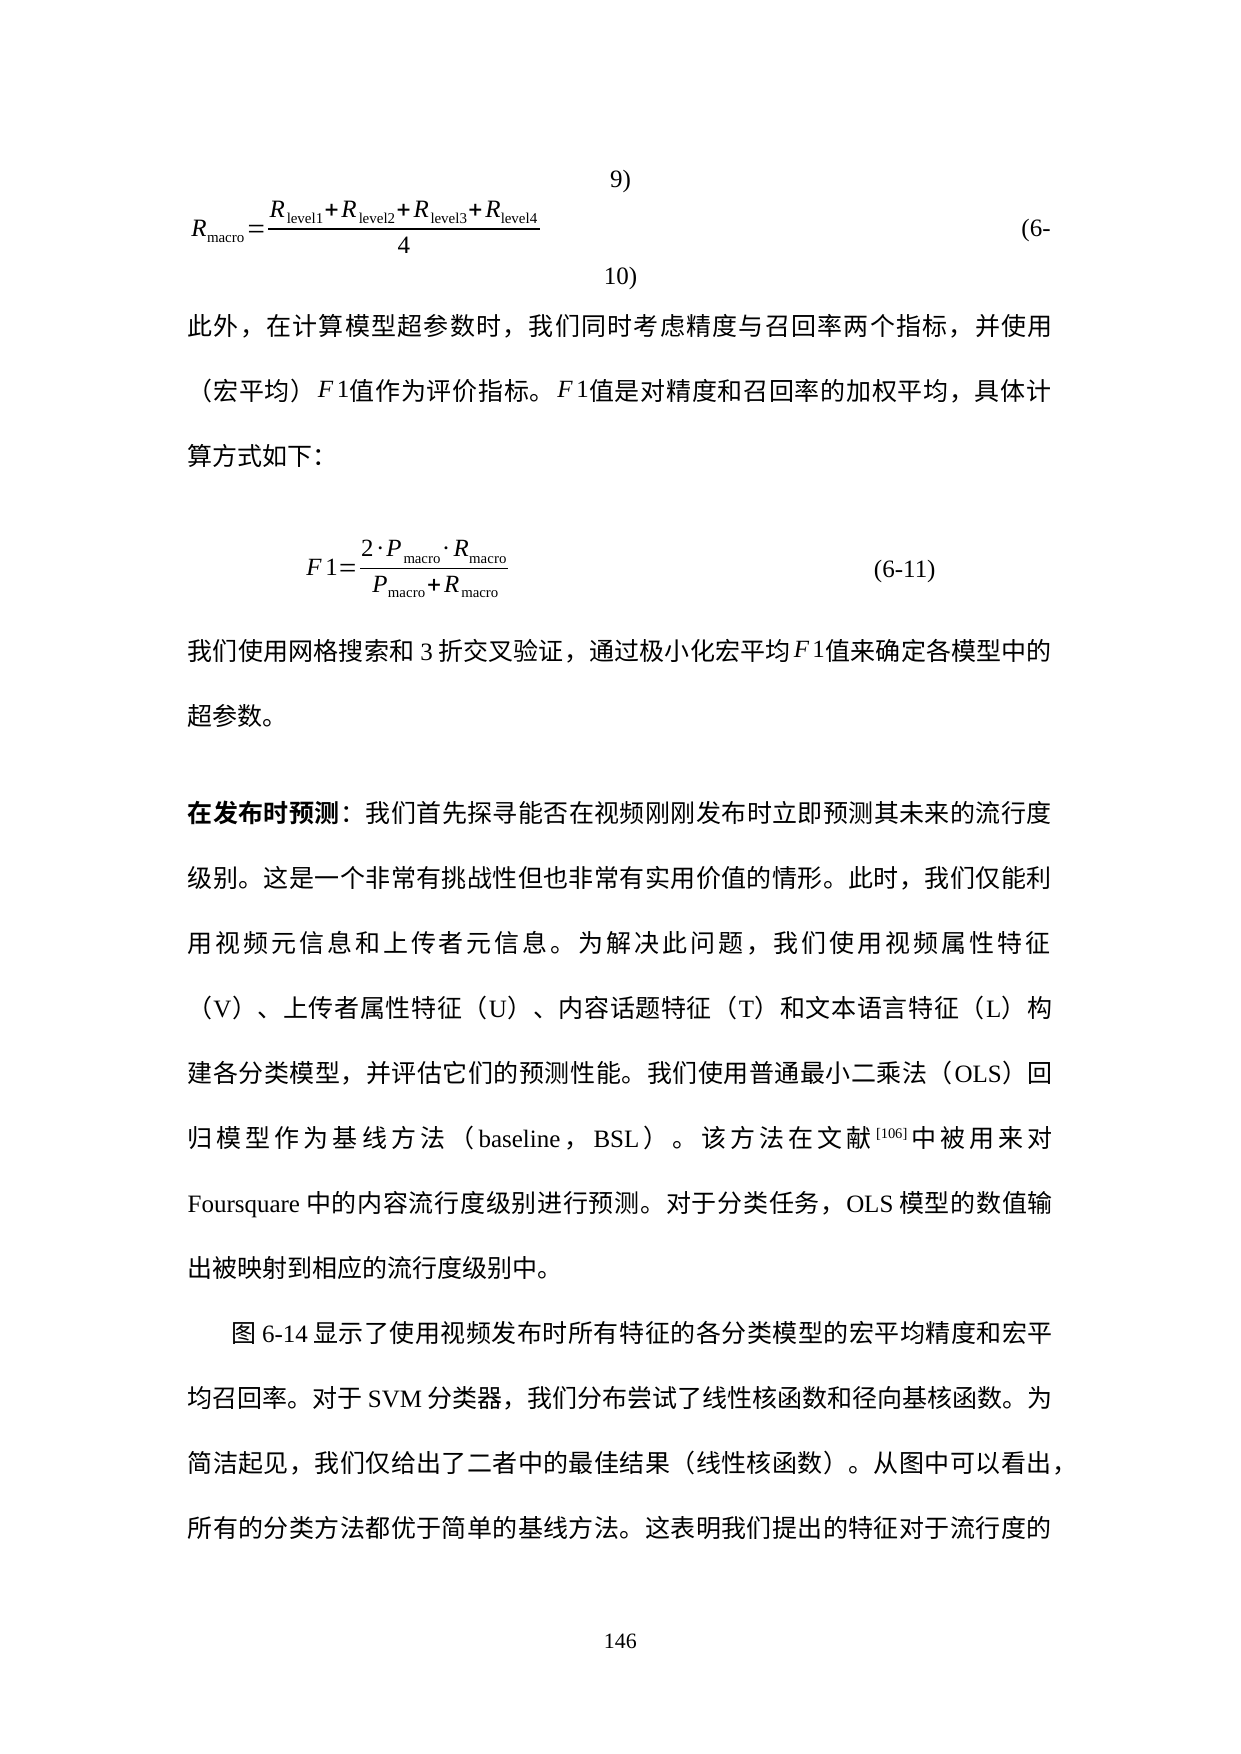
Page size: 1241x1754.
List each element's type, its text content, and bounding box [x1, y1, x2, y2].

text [187, 1299, 1053, 1559]
text (6-11) [187, 519, 1053, 617]
text (6-10) [187, 194, 1053, 292]
text (6-9) [187, 162, 1053, 194]
text 在发布时预测：我们首先探寻能否在视频刚刚发布时立即预测其未来的流行度级别。这是一个非常有挑战性但也非常有实用价值的情形。此时，我们仅能利用视频元信息和上传者元信息。为解决此问题，我们使用视频属性特征（V）、上传者属性特征（U）、内容话题特征（T）和文本语言特征（L）构建各分类模型，并评估它们的预测性能。我们使用普通最小二乘法（OLS）回归模型作为基线方法（baseline，BSL）。该方法在文献[106]中被用来对Foursquare中的内容流行度级别进行预测。对于分类任务，OLS模型的数值输出被映射到相应的流行度级别中。 [187, 779, 1053, 1299]
text 此外，在计算模型超参数时，我们同时考虑精度与召回率两个指标，并使用（宏平均）值作为评价指标。值是对精度和召回率的加权平均，具体计算方式如下： [187, 292, 1053, 487]
text 我们使用网格搜索和3折交叉验证，通过极小化宏平均值来确定各模型中的超参数。 [187, 617, 1053, 747]
